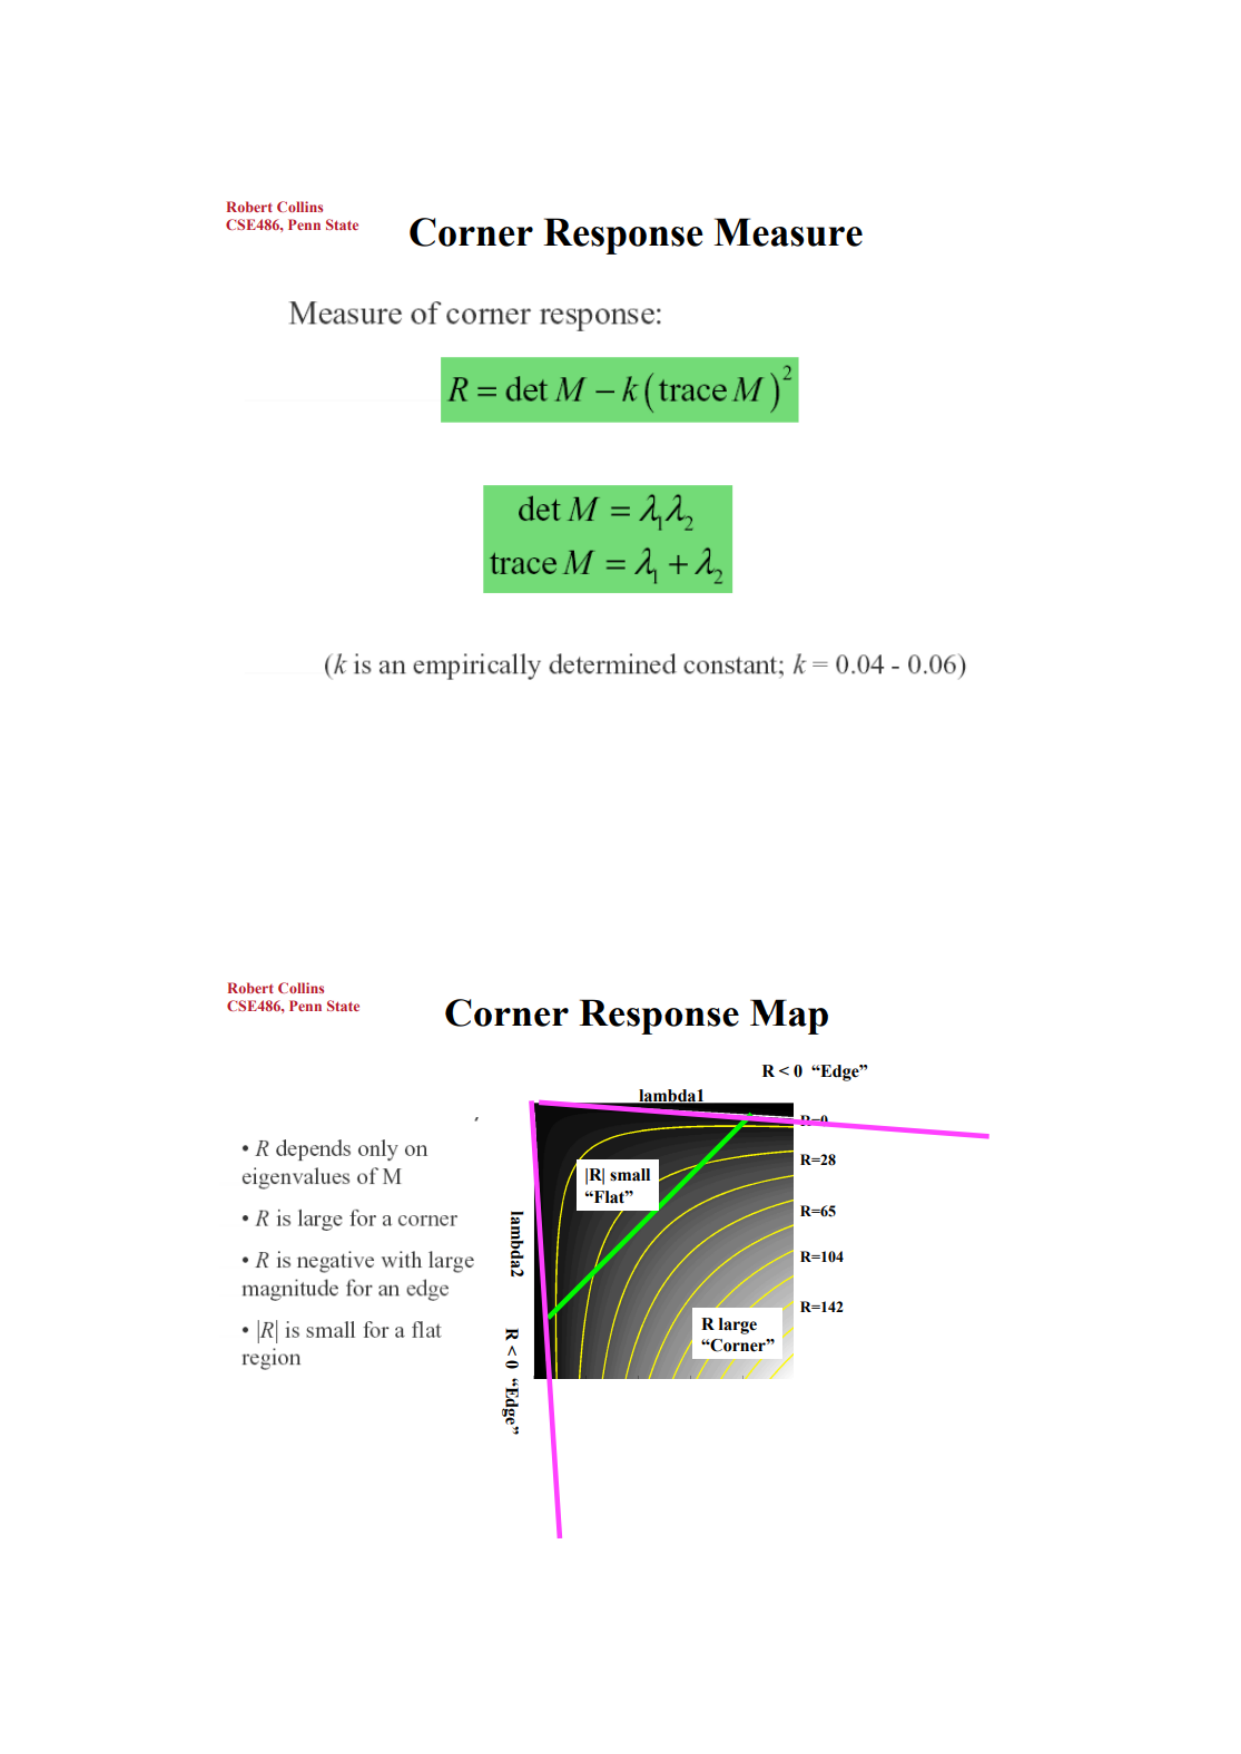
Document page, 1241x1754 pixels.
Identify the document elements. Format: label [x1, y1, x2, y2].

picture [187, 942, 1053, 1563]
picture [187, 162, 1053, 826]
